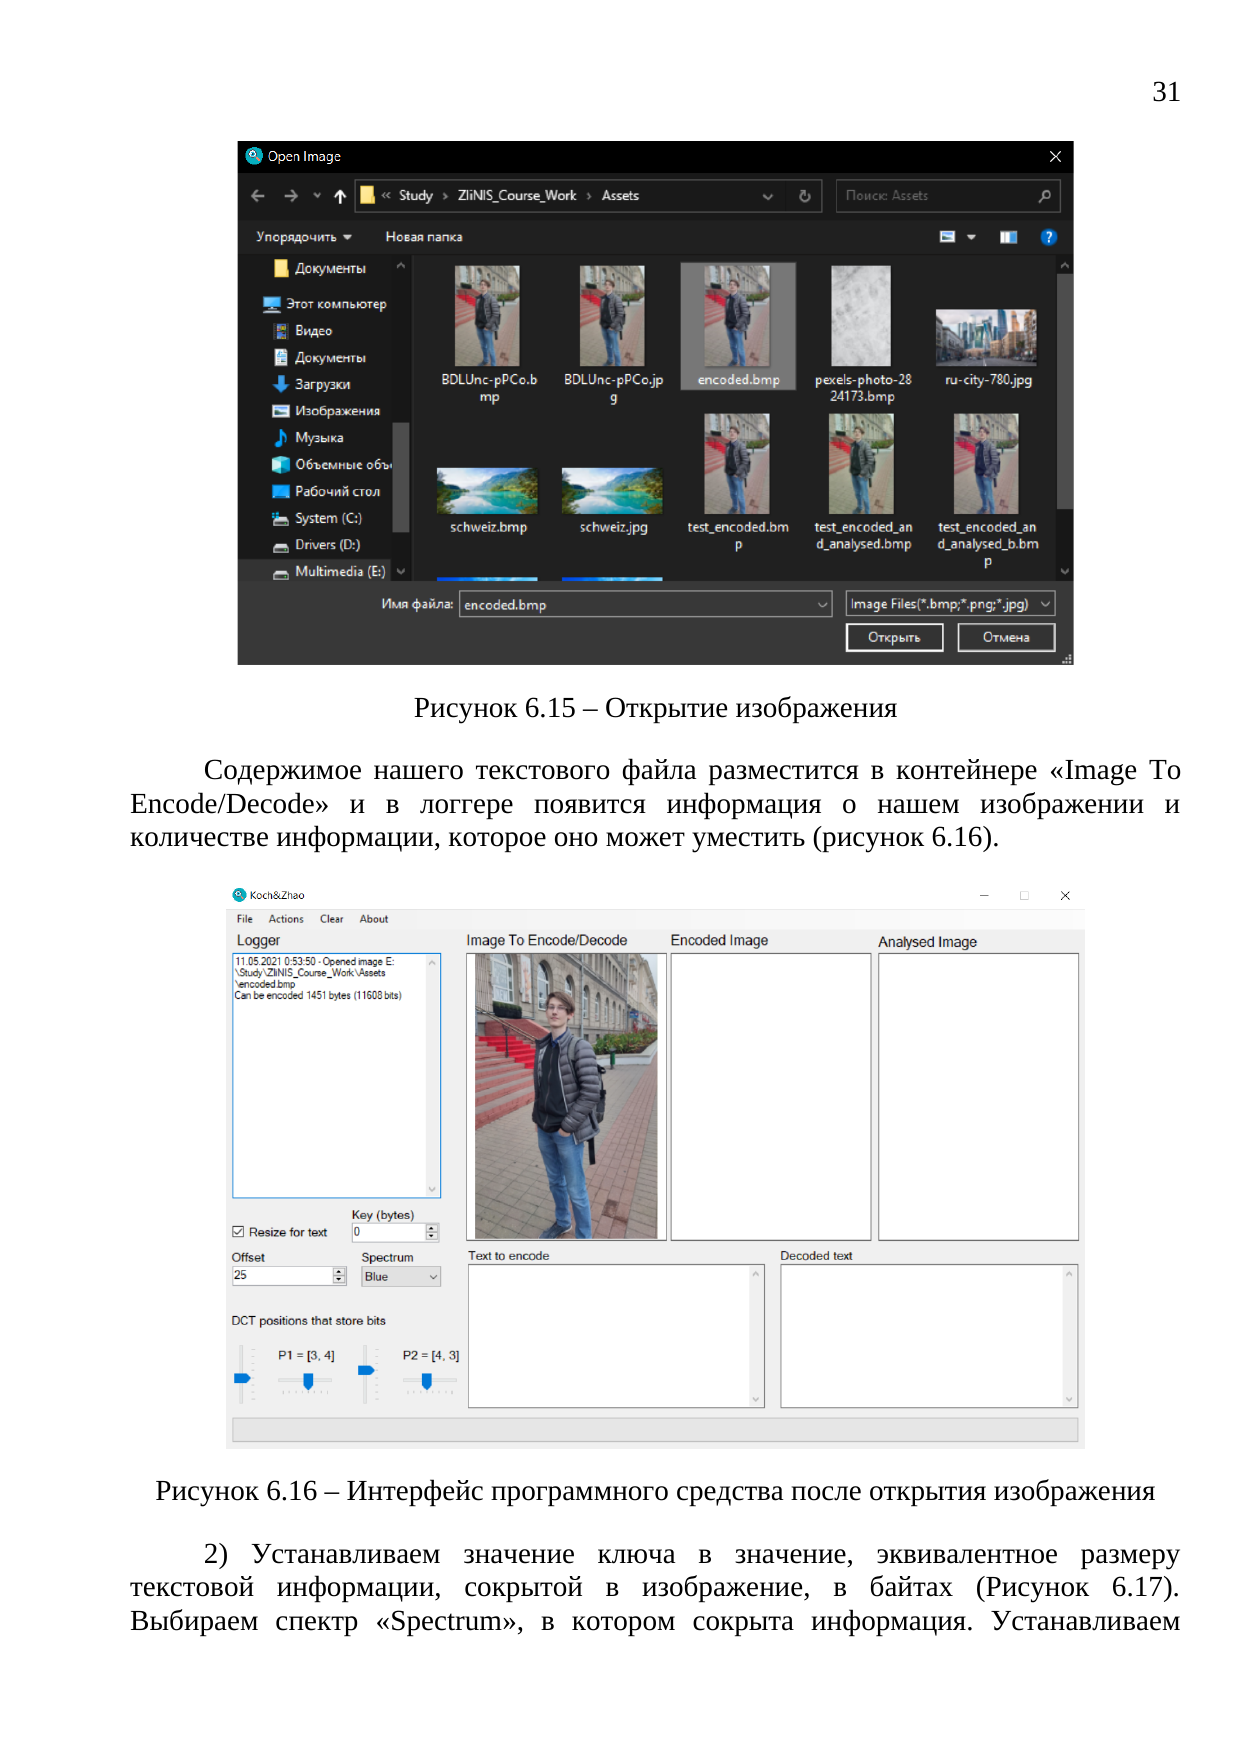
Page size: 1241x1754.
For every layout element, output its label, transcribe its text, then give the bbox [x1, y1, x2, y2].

picture [226, 882, 1085, 1449]
subtitle Рисунок 6.16 – Интерфейс программного средства после открытия изображения [130, 1473, 1181, 1507]
subtitle Рисунок 6.15 – Открытие изображения [130, 690, 1181, 723]
picture [237, 141, 1074, 665]
text Содержимое нашего текстового файла разместится в контейнере «Image To Encode/Decode» и в логгере появится информация о нашем изображении и количестве информации, которое оно может уместить (рисунок 6.16). [130, 752, 1181, 853]
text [130, 1536, 1181, 1637]
